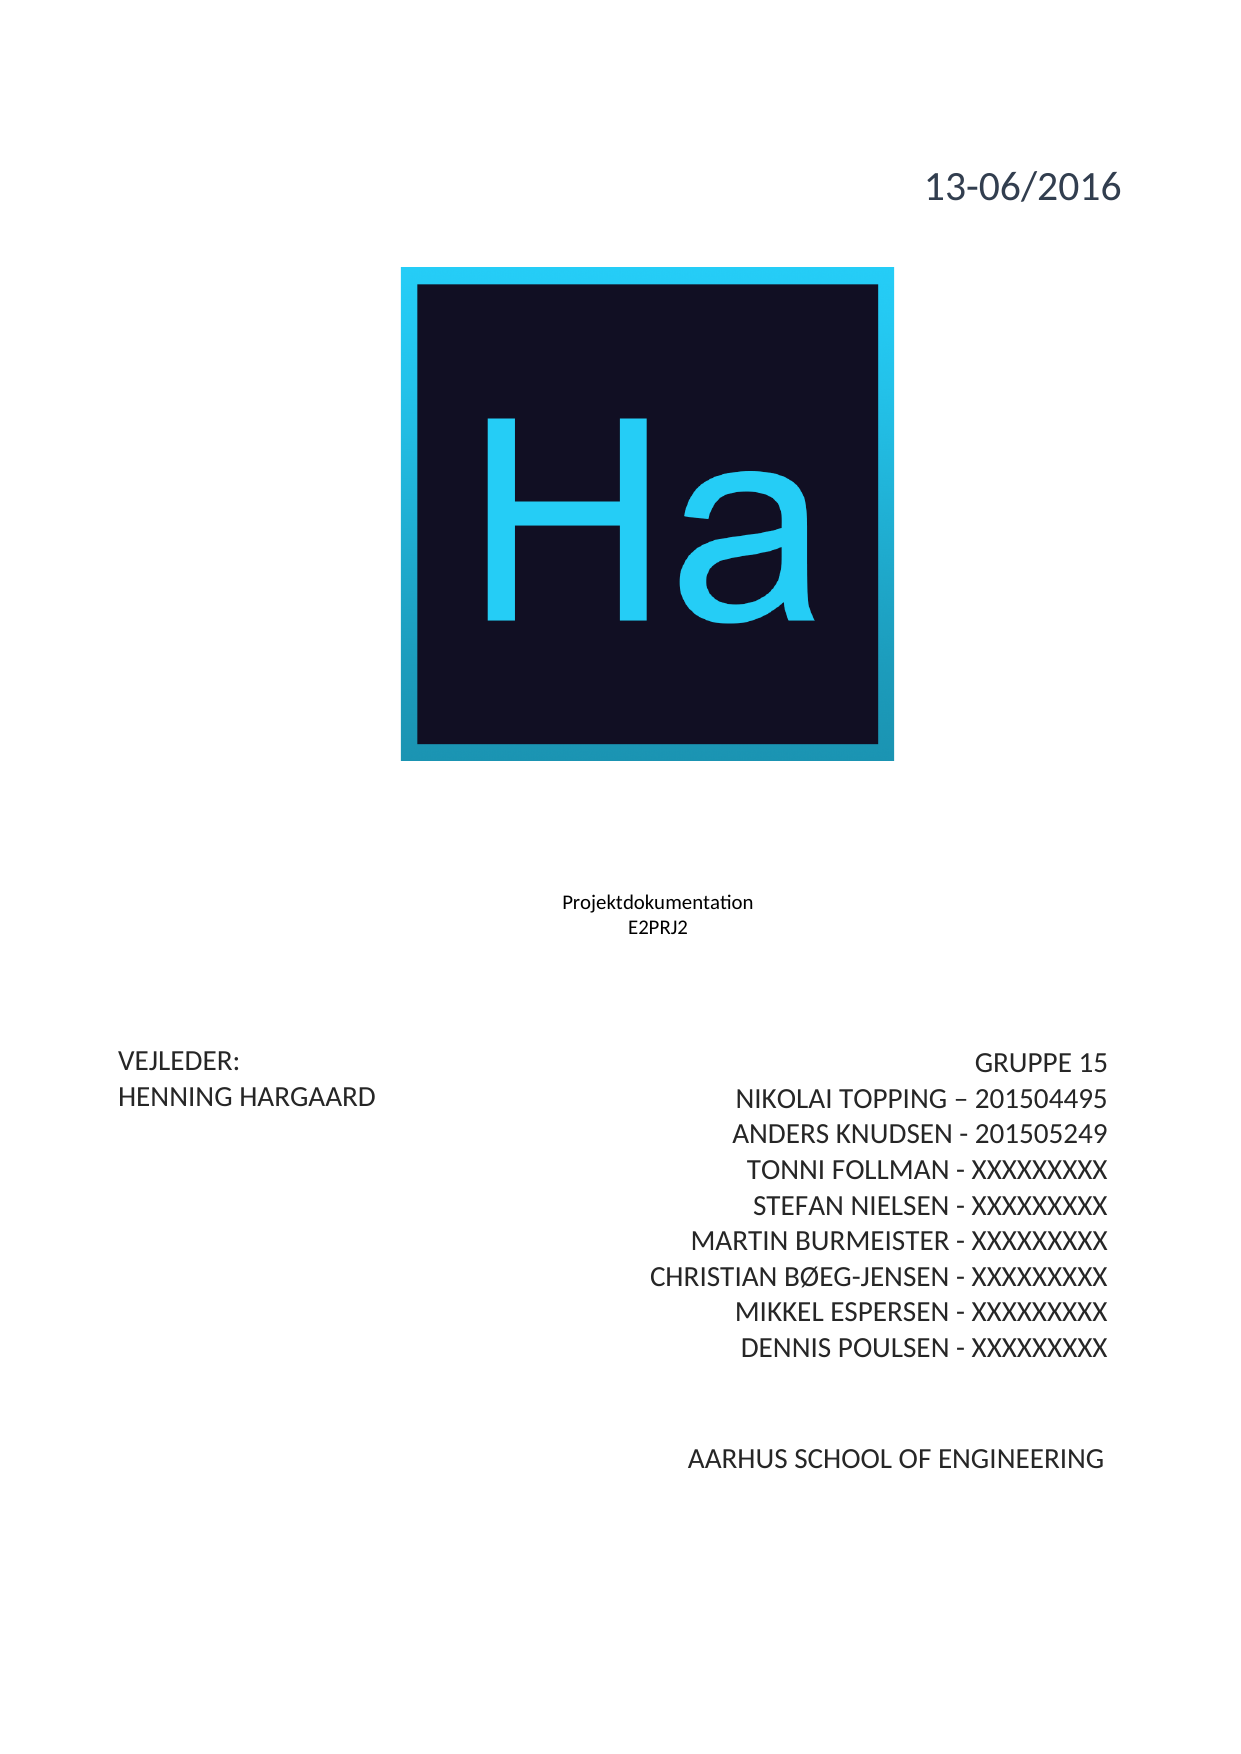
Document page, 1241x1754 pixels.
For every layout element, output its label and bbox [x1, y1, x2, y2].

picture [400, 267, 895, 761]
